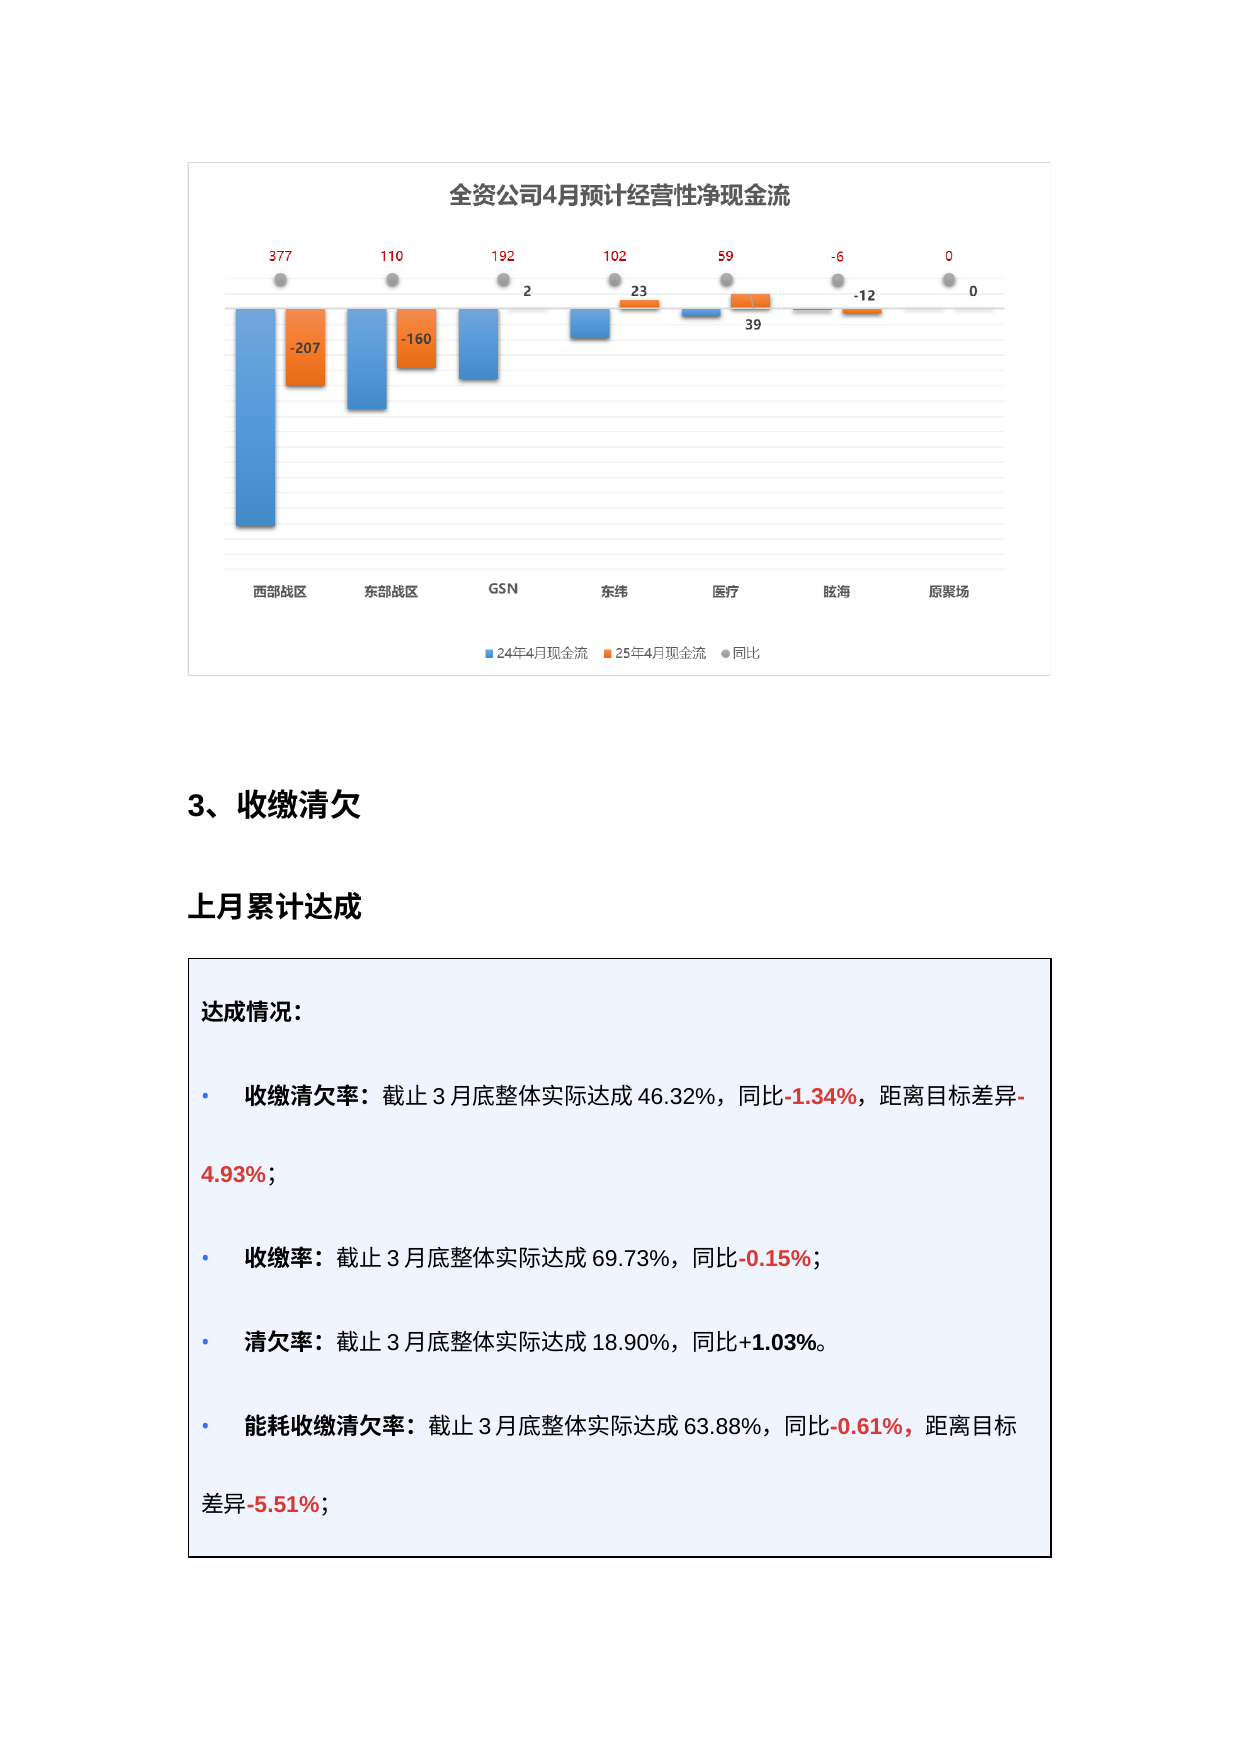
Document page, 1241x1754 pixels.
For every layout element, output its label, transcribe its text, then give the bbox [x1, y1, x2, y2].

text 上月累计达成 [187, 872, 1053, 937]
picture [187, 162, 1050, 676]
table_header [189, 959, 1050, 1556]
text 3、收缴清欠 [187, 771, 1053, 836]
